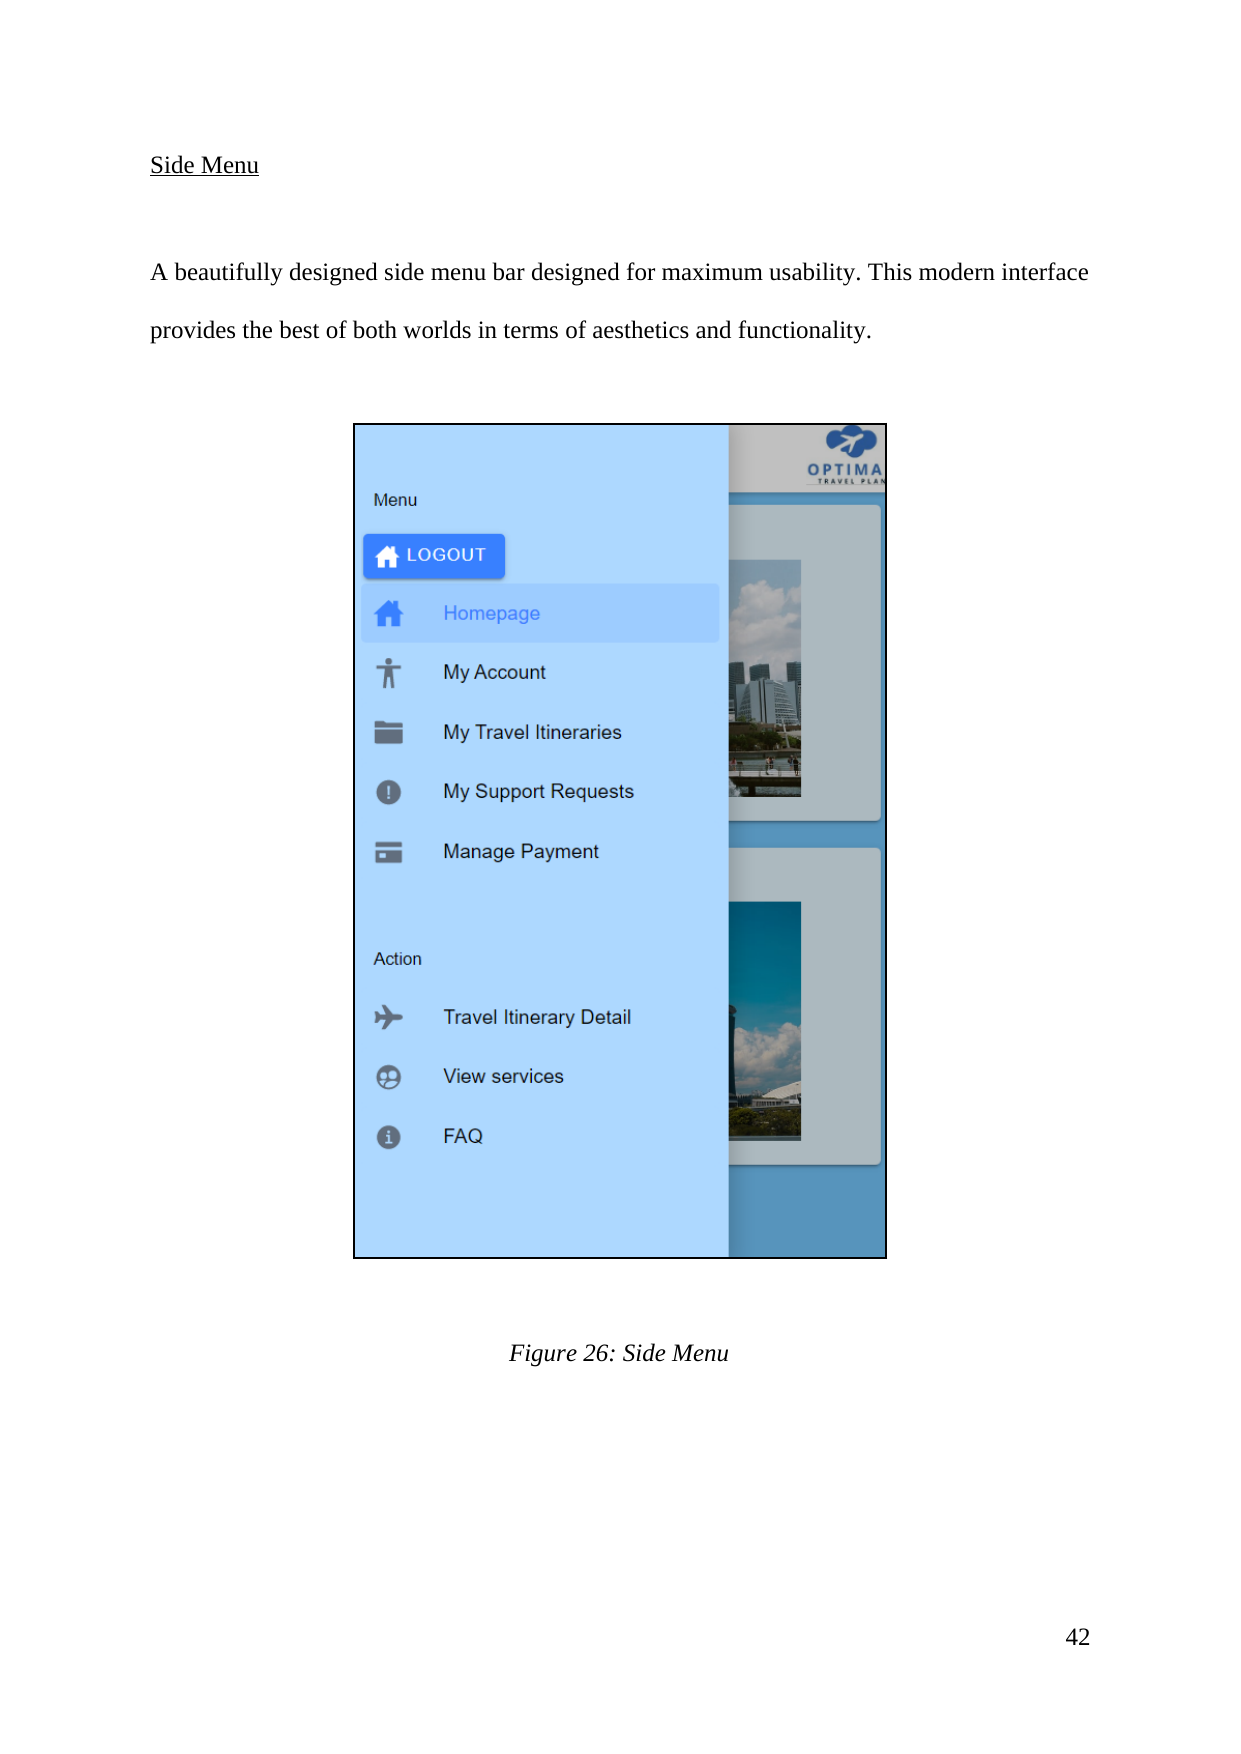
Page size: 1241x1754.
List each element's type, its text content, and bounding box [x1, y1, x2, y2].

text A beautifully designed side menu bar designed for maximum usability. This modern interface provides the best of both worlds in terms of aesthetics and functionality. [150, 257, 1090, 344]
subtitle Side Menu [150, 150, 1090, 179]
picture [355, 425, 885, 1257]
text Figure 26: Side Menu [150, 1338, 1090, 1367]
